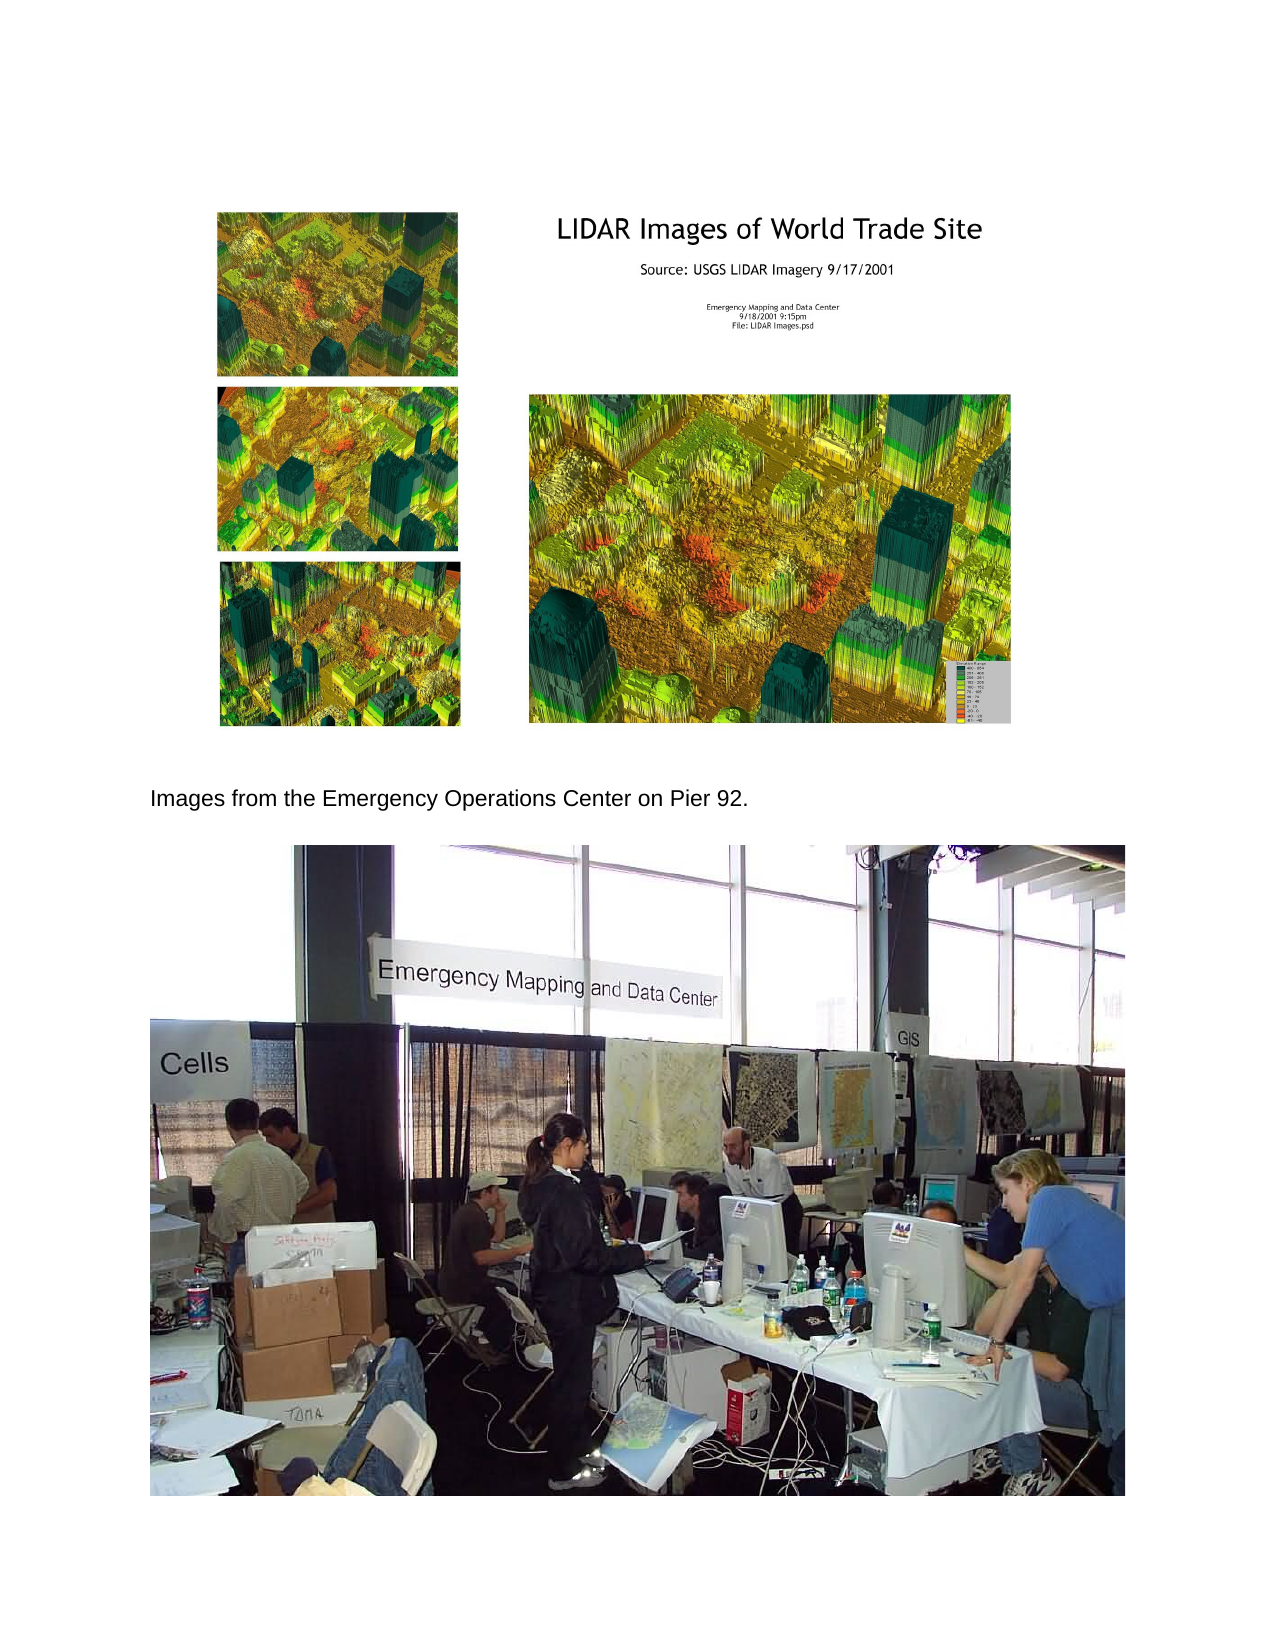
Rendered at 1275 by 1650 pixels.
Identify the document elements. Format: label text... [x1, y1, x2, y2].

picture [150, 845, 1125, 1496]
picture [150, 150, 1125, 782]
text Images from the Emergency Operations Center on Pier 92. [150, 785, 1125, 811]
